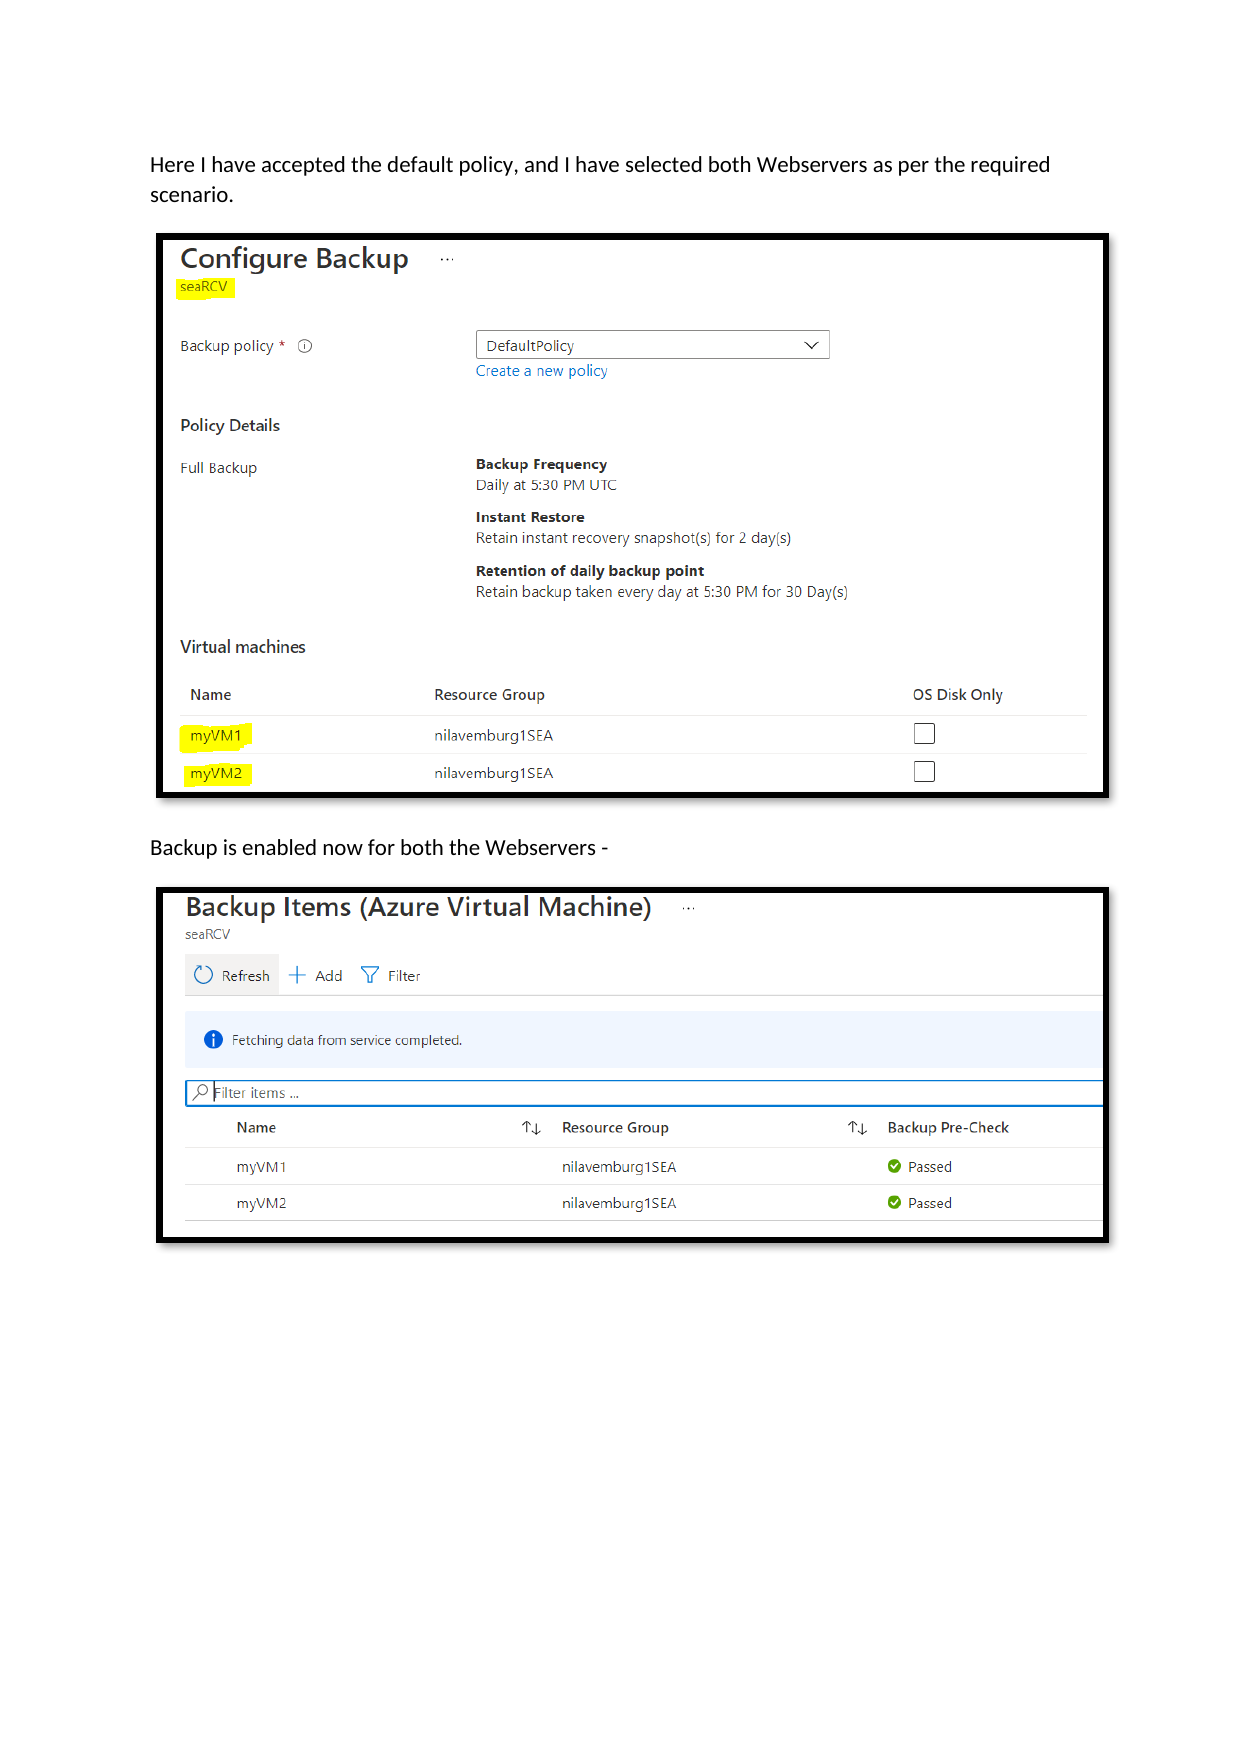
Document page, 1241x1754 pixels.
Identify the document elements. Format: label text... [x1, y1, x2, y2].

text Here I have accepted the default policy, and I have selected both Webservers as per the required scenario. [150, 150, 1090, 208]
picture [163, 240, 1103, 792]
text Backup is enabled now for both the Webservers - [150, 833, 1090, 862]
picture [163, 893, 1103, 1237]
